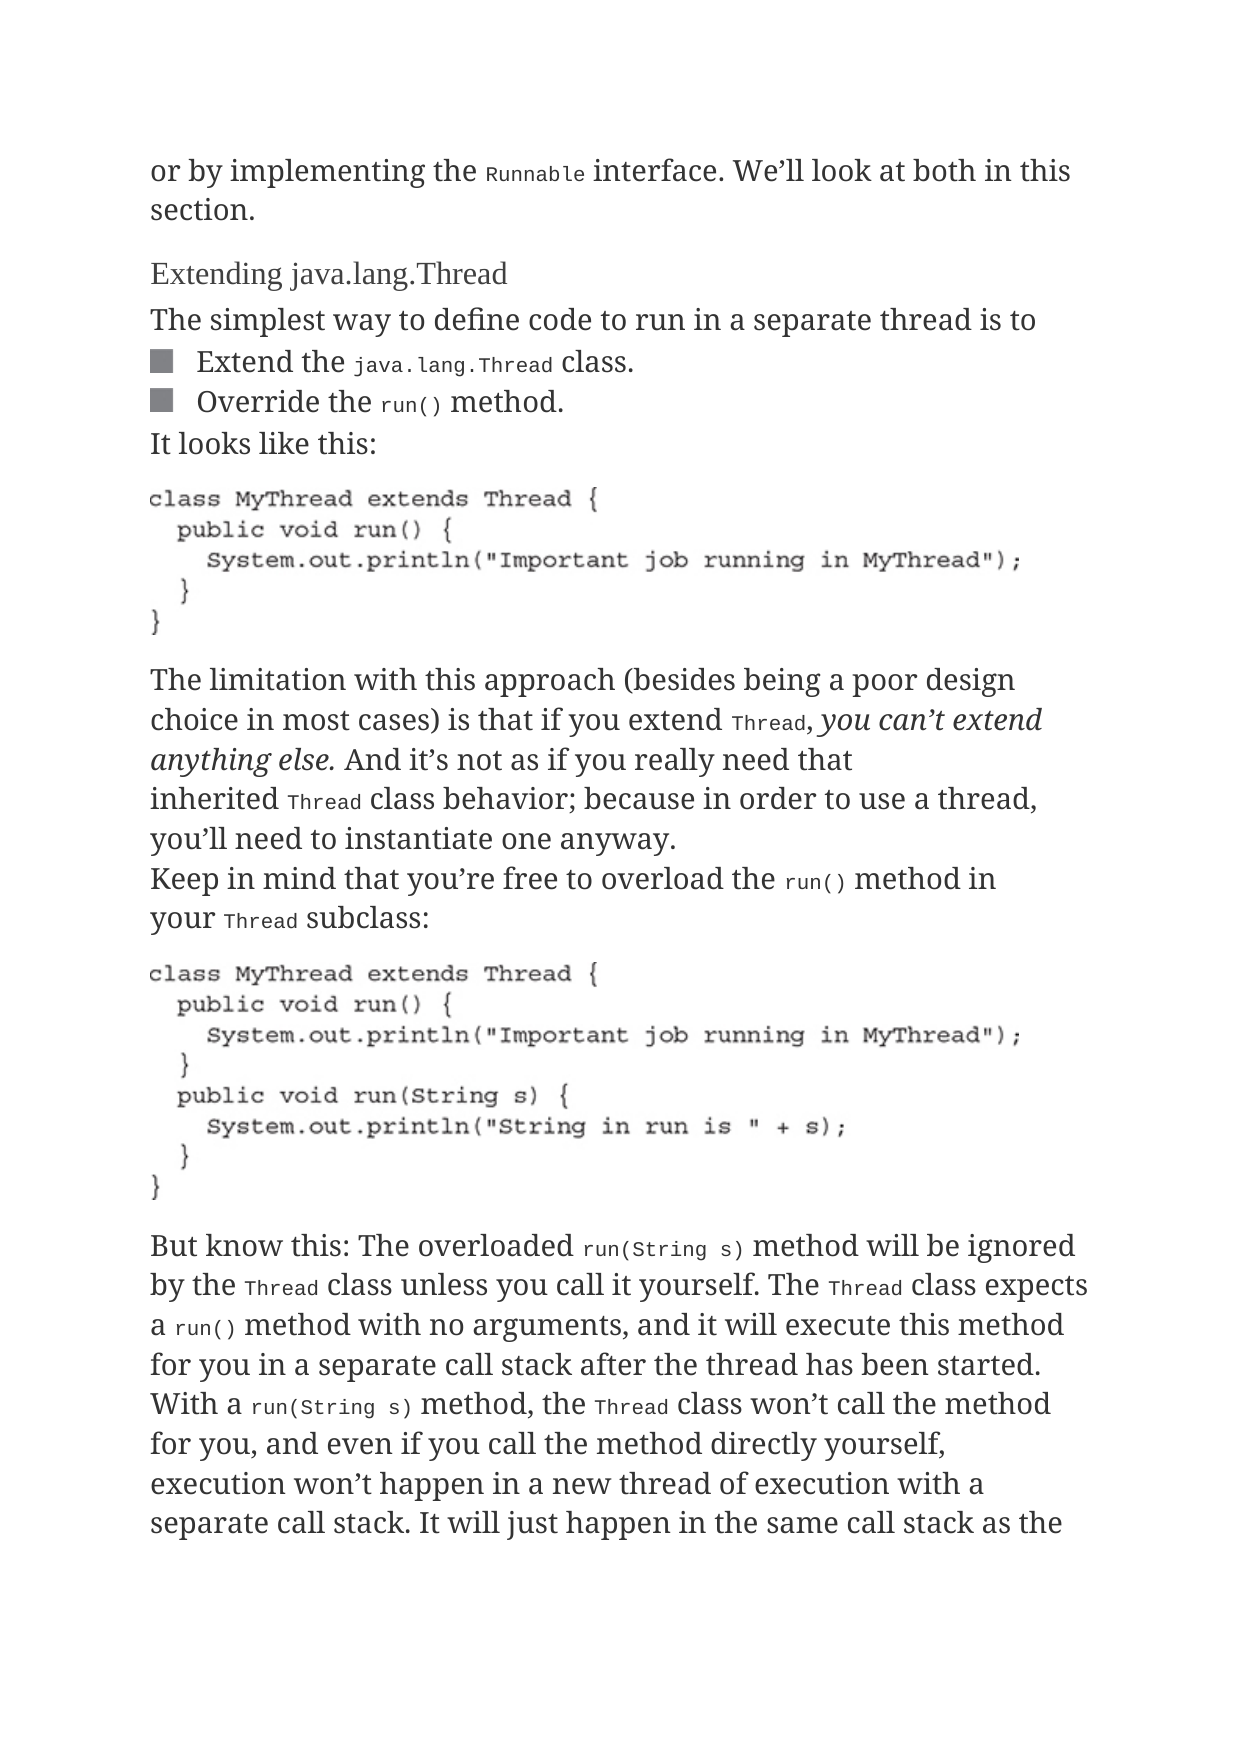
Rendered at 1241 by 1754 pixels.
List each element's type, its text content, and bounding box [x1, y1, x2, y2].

text The limitation with this approach (besides being a poor design choice in most cases) is that if you extend Thread, you can’t extend anything else. And it’s not as if you really need that inherited Thread class behavior; because in order to use a thread, you’ll need to instantiate one anyway. [150, 659, 1090, 858]
text Keep in mind that you’re free to overload the run() method in your Thread subclass: [150, 858, 1090, 937]
picture [150, 349, 174, 373]
text Extend the java.lang.Thread class. [150, 341, 1090, 381]
text The simplest way to define code to run in a separate thread is to [150, 299, 1090, 339]
text It looks like this: [150, 423, 1090, 463]
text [150, 150, 1090, 229]
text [150, 1225, 1090, 1542]
text Extending java.lang.Thread [150, 254, 1090, 291]
text Override the run() method. [150, 381, 1090, 421]
picture [150, 487, 1019, 635]
picture [150, 388, 174, 412]
picture [150, 962, 1019, 1200]
